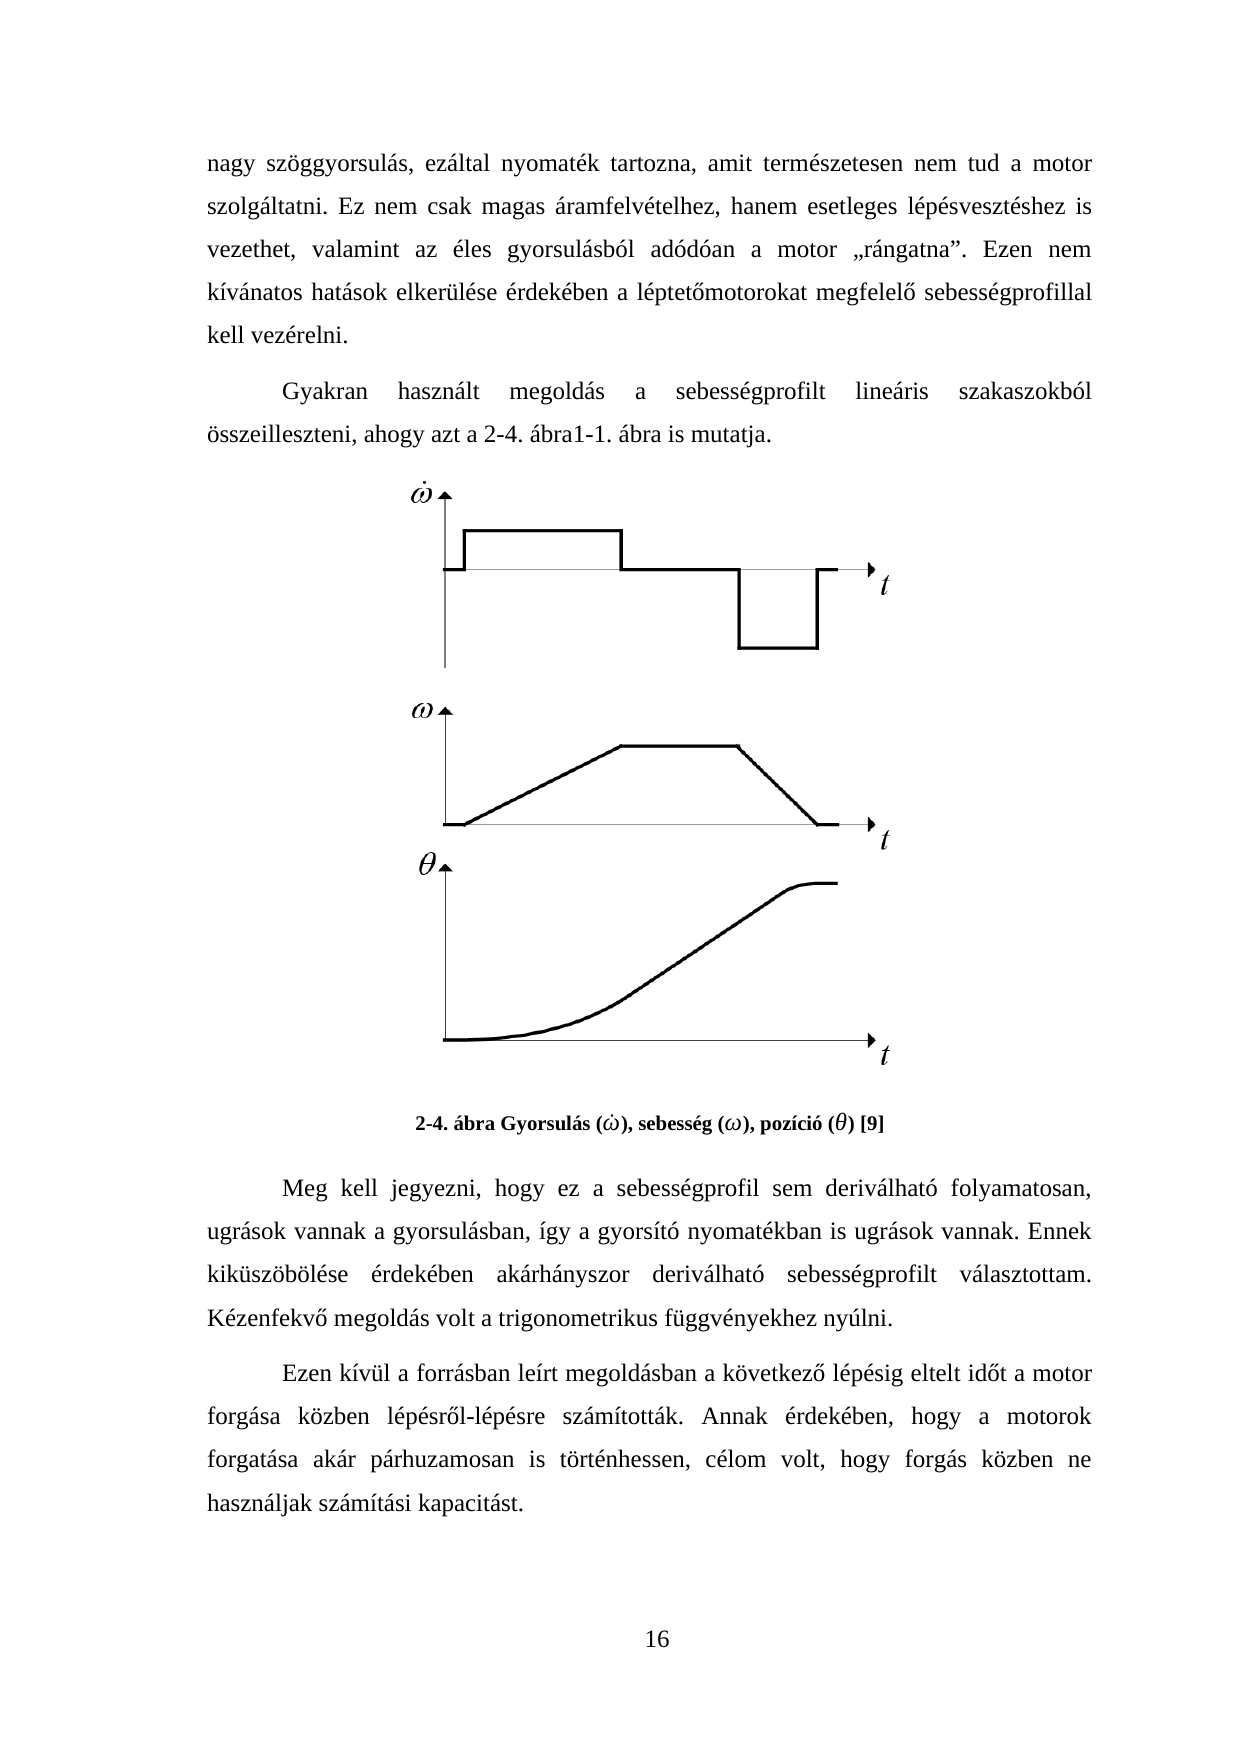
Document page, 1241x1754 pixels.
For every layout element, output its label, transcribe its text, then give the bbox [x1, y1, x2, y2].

picture [395, 474, 904, 1082]
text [207, 148, 1092, 349]
text Ezen kívül a forrásban leírt megoldásban a következő lépésig eltelt időt a motor forgása közben lépésről-lépésre számították. Annak érdekében, hogy a motorok forgatása akár párhuzamosan is történhessen, célom volt, hogy forgás közben ne használjak számítási kapacitást. [207, 1358, 1092, 1516]
text Meg kell jegyezni, hogy ez a sebességprofil sem deriválható folyamatosan, ugrások vannak a gyorsulásban, így a gyorsító nyomatékban is ugrások vannak. Ennek kiküszöbölése érdekében akárhányszor deriválható sebességprofilt választottam. Kézenfekvő megoldás volt a trigonometrikus függvényekhez nyúlni. [207, 1173, 1092, 1331]
text 2-1. ábra Gyorsulás (), sebesség (), pozíció () [207, 1109, 1092, 1136]
